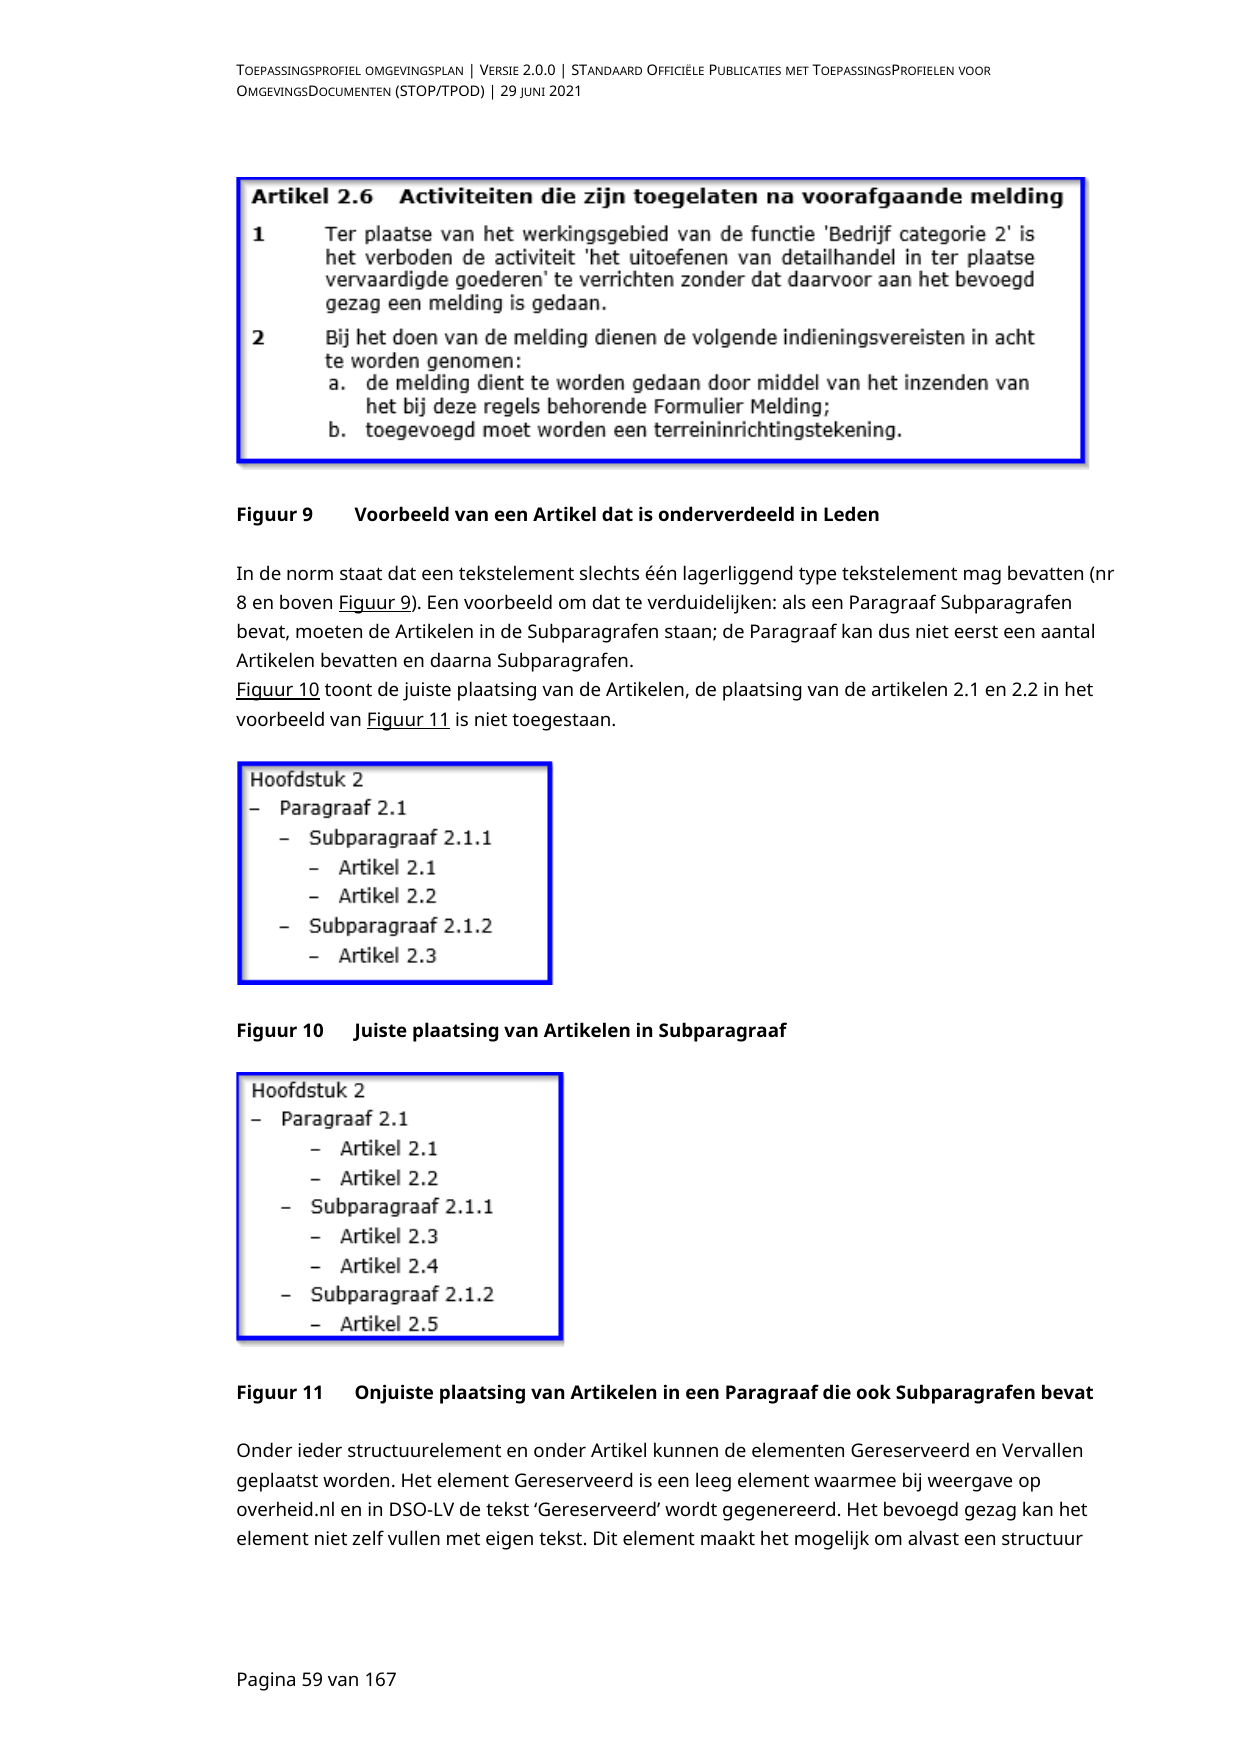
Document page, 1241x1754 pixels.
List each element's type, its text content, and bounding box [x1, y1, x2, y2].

text Voorbeeld van een Artikel dat is onderverdeeld in Leden [236, 498, 1122, 528]
text Juiste plaatsing van Artikelen in Subparagraaf [236, 1014, 1122, 1043]
text Figuur 10 toont de juiste plaatsing van de Artikelen, de plaatsing van de artikelen 2.1 en 2.2 in het voorbeeld van Figuur 11 is niet toegestaan. [236, 673, 1122, 732]
text In de norm staat dat een tekstelement slechts één lagerliggend type tekstelement mag bevatten (nr 8 en boven Figuur 9). Een voorbeeld om dat te verduidelijken: als een Paragraaf Subparagrafen bevat, moeten de Artikelen in de Subparagrafen staan; de Paragraaf kan dus niet eerst een aantal Artikelen bevatten en daarna Subparagrafen. [236, 557, 1122, 673]
text Onjuiste plaatsing van Artikelen in een Paragraaf die ook Subparagrafen bevat [236, 1376, 1122, 1405]
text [236, 1434, 1122, 1551]
picture [236, 761, 554, 985]
picture [236, 1072, 565, 1347]
picture [236, 177, 1090, 470]
